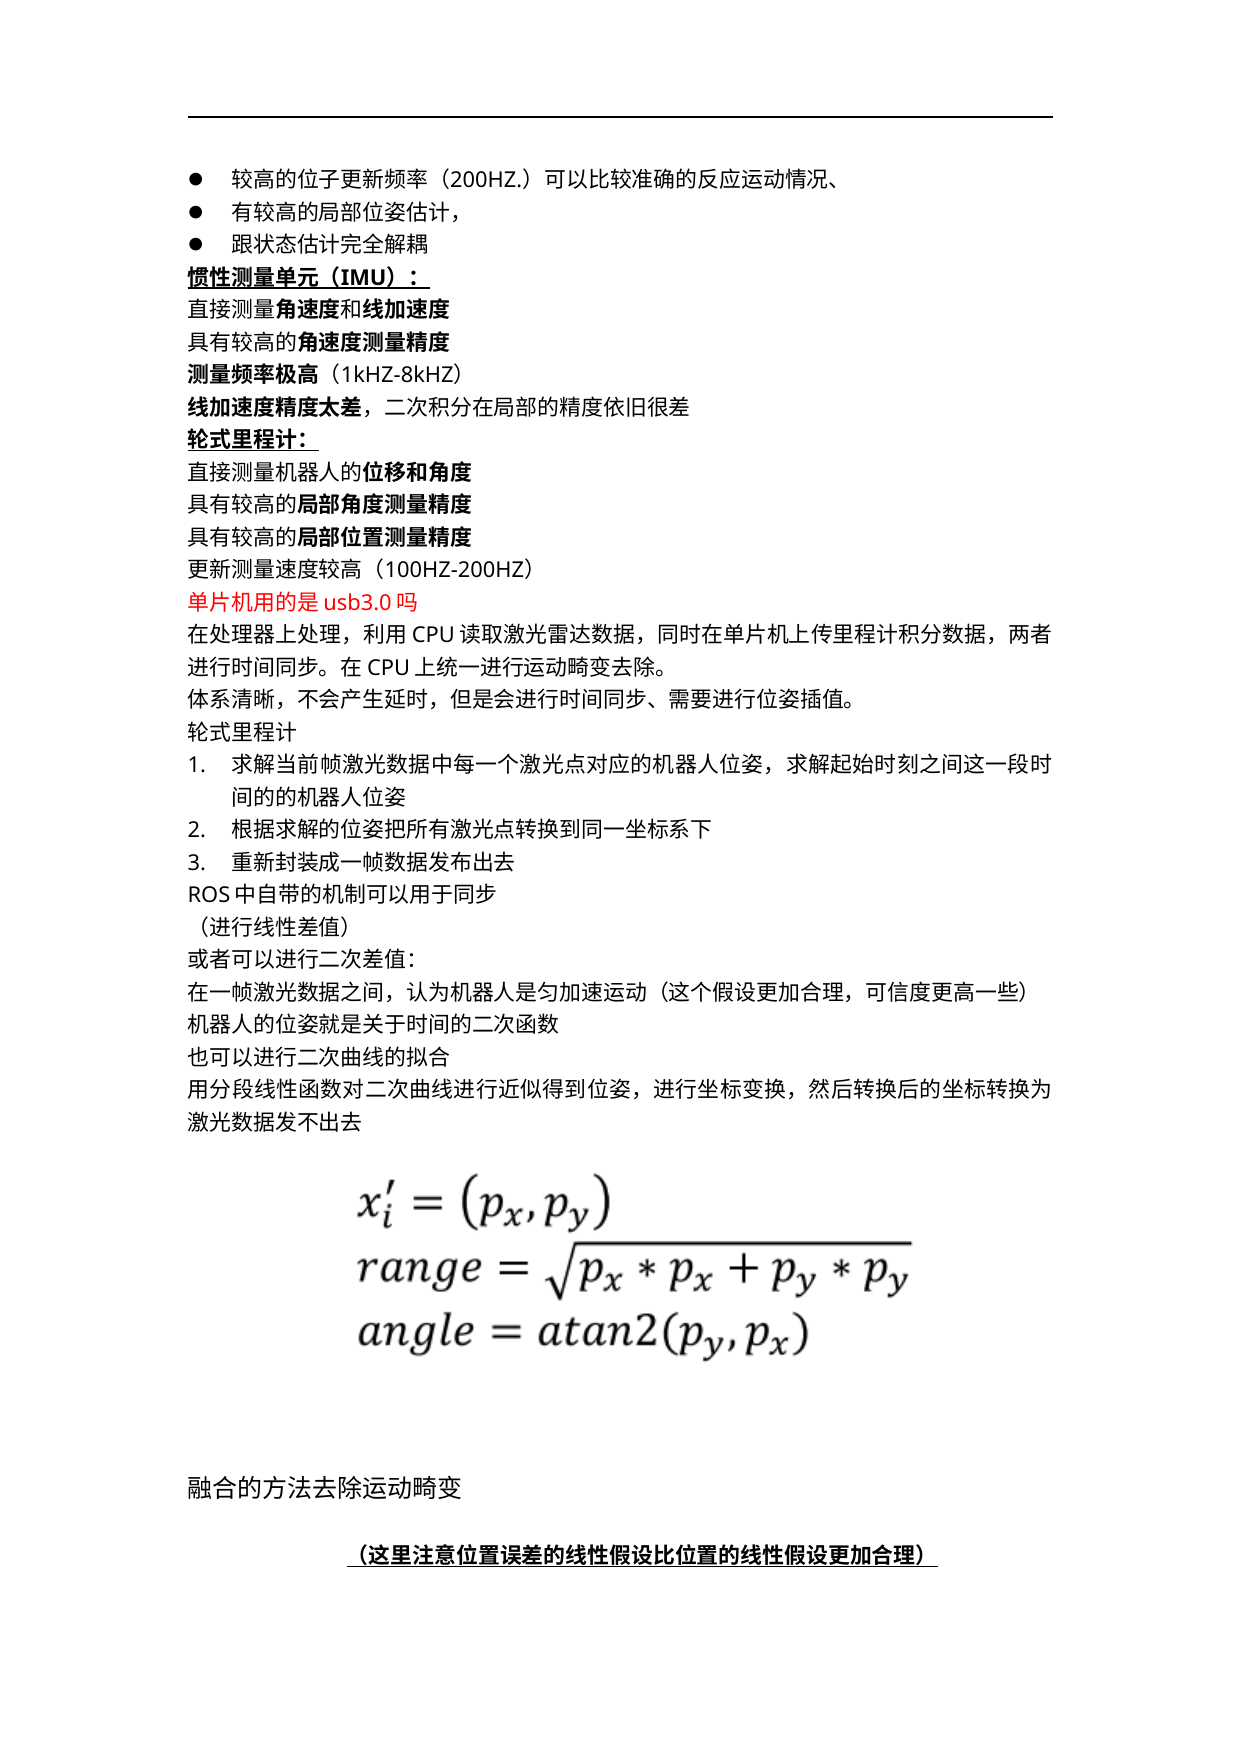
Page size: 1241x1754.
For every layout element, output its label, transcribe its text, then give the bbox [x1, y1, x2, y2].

text 用分段线性函数对二次曲线进行近似得到位姿，进行坐标变换，然后转换后的坐标转换为激光数据发不出去 [187, 1072, 1053, 1137]
text 直接测量机器人的位移和角度 [187, 454, 1053, 487]
list 根据求解的位姿把所有激光点转换到同一坐标系下 [187, 812, 1053, 844]
text 惯性测量单元（IMU）： [187, 259, 1053, 292]
text 具有较高的局部位置测量精度 [187, 519, 1053, 552]
text 直接测量角速度和线加速度 [187, 292, 1053, 324]
text 体系清晰，不会产生延时，但是会进行时间同步、需要进行位姿插值。 [187, 682, 1053, 714]
list （这里注意位置误差的线性假设比位置的线性假设更加合理） [231, 1538, 1053, 1571]
text 轮式里程计 [187, 714, 1053, 747]
list 重新封装成一帧数据发布出去 [187, 844, 1053, 877]
picture [295, 1137, 945, 1380]
text 测量频率极高（1kHZ-8kHZ） [187, 357, 1053, 389]
text 轮式里程计： [187, 422, 1053, 454]
text 或者可以进行二次差值： [187, 942, 1053, 974]
text 具有较高的局部角度测量精度 [187, 487, 1053, 519]
text 更新测量速度较高（100HZ-200HZ） [187, 552, 1053, 584]
list 求解当前帧激光数据中每一个激光点对应的机器人位姿，求解起始时刻之间这一段时间的的机器人位姿 [187, 747, 1053, 812]
text 单片机用的是usb3.0吗 [187, 584, 1053, 617]
text 也可以进行二次曲线的拟合 [187, 1039, 1053, 1072]
text 具有较高的角速度测量精度 [187, 324, 1053, 357]
list 较高的位子更新频率（200HZ.）可以比较准确的反应运动情况、 [187, 162, 1053, 194]
text ROS中自带的机制可以用于同步 [187, 877, 1053, 909]
list 有较高的局部位姿估计， [187, 194, 1053, 227]
text 在处理器上处理，利用CPU读取激光雷达数据，同时在单片机上传里程计积分数据，两者进行时间同步。在CPU上统一进行运动畸变去除。 [187, 617, 1053, 682]
list 跟状态估计完全解耦 [187, 227, 1053, 259]
text 在一帧激光数据之间，认为机器人是匀加速运动（这个假设更加合理，可信度更高一些） [187, 974, 1053, 1007]
subtitle 融合的方法去除运动畸变 [187, 1454, 1053, 1519]
text 线加速度精度太差，二次积分在局部的精度依旧很差 [187, 389, 1053, 422]
text 机器人的位姿就是关于时间的二次函数 [187, 1007, 1053, 1039]
text （进行线性差值） [187, 909, 1053, 942]
